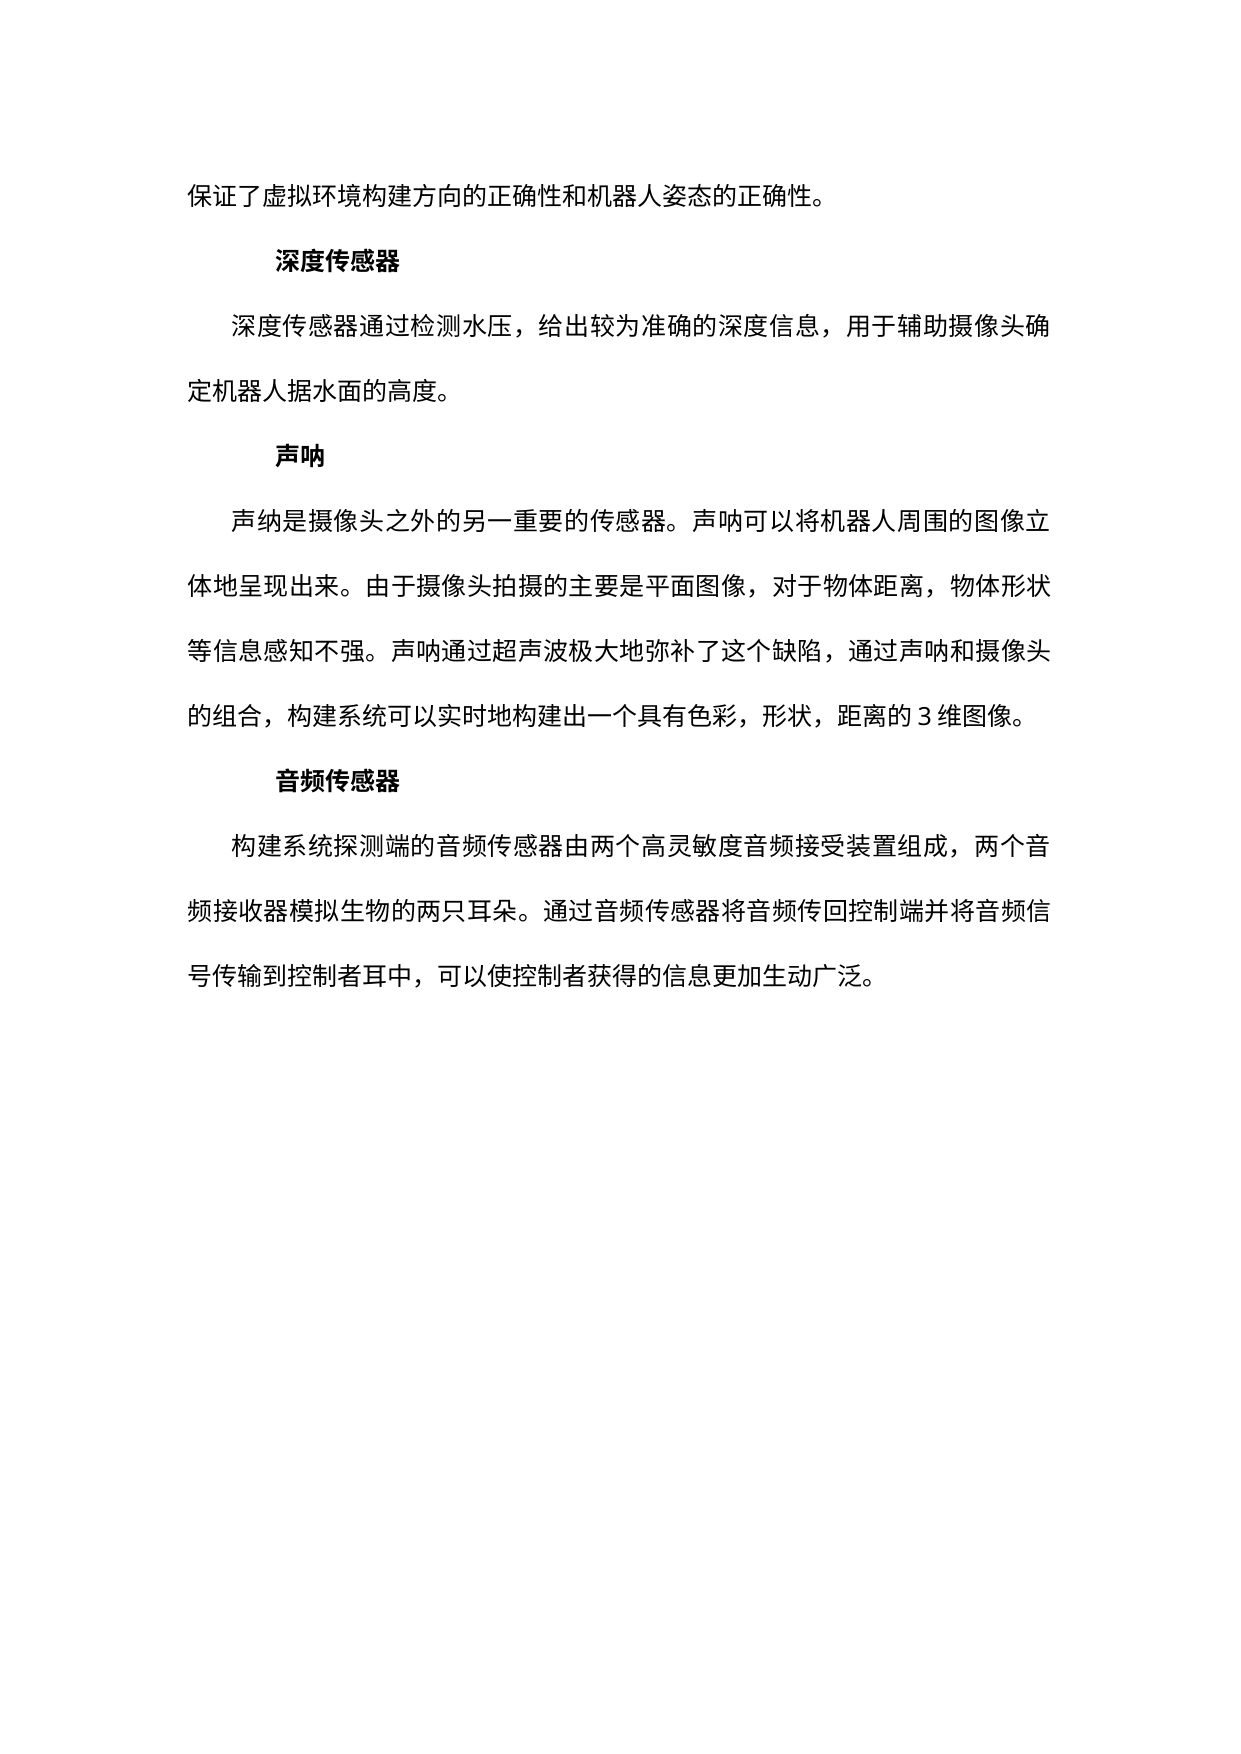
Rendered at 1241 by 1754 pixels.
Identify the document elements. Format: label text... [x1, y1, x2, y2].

text 深度传感器通过检测水压，给出较为准确的深度信息，用于辅助摄像头确定机器人据水面的高度。 [187, 292, 1053, 422]
text 深度传感器 [231, 227, 1053, 292]
text 声纳是摄像头之外的另一重要的传感器。声呐可以将机器人周围的图像立体地呈现出来。由于摄像头拍摄的主要是平面图像，对于物体距离，物体形状等信息感知不强。声呐通过超声波极大地弥补了这个缺陷，通过声呐和摄像头的组合，构建系统可以实时地构建出一个具有色彩，形状，距离的3维图像。 [187, 487, 1053, 747]
text 构建系统探测端的音频传感器由两个高灵敏度音频接受装置组成，两个音频接收器模拟生物的两只耳朵。通过音频传感器将音频传回控制端并将音频信号传输到控制者耳中，可以使控制者获得的信息更加生动广泛。 [187, 812, 1053, 1007]
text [187, 162, 1053, 227]
text 音频传感器 [231, 747, 1053, 812]
text 声呐 [231, 422, 1053, 487]
